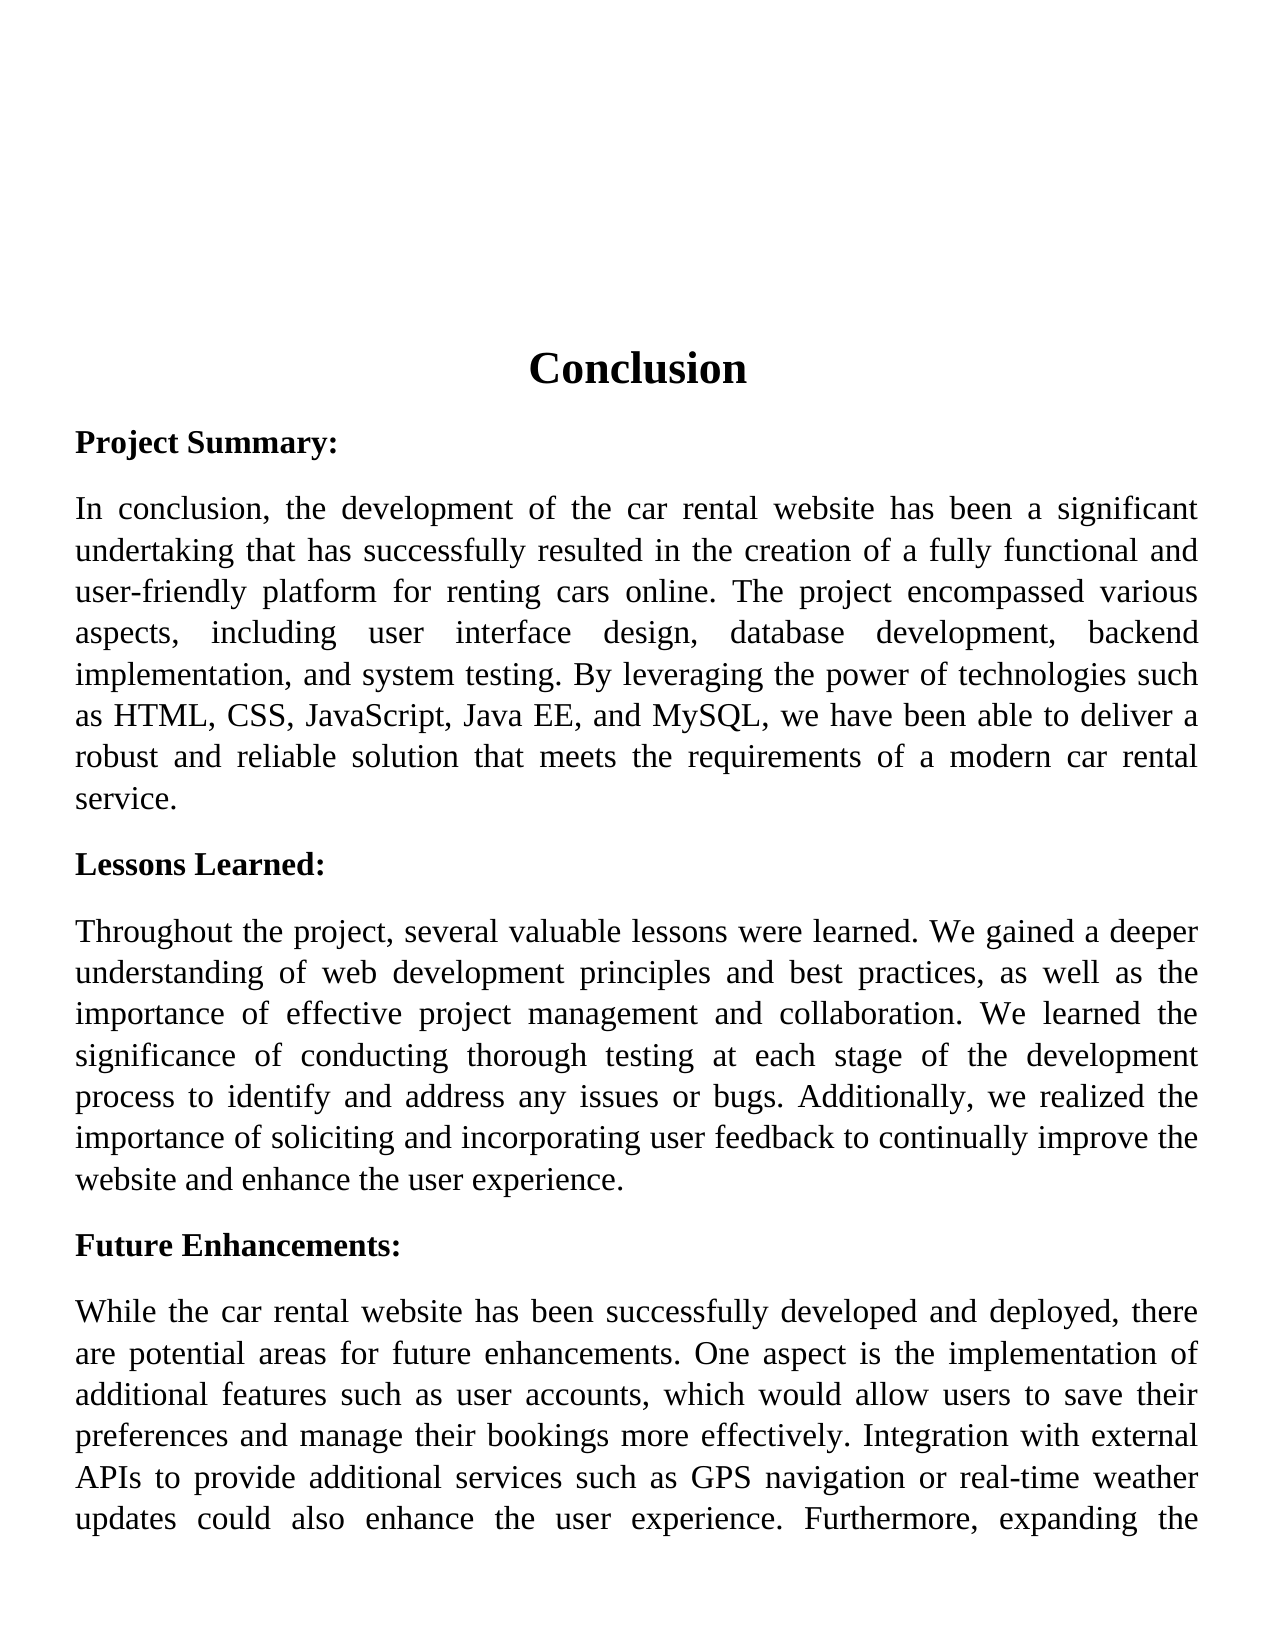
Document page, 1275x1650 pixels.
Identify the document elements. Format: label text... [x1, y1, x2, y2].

text Future Enhancements: [75, 1225, 1200, 1264]
text Project Summary: [75, 422, 1200, 461]
text In conclusion, the development of the car rental website has been a significant undertaking that has successfully resulted in the creation of a fully functional and user-friendly platform for renting cars online. The project encompassed various aspects, including user interface design, database development, backend implementation, and system testing. By leveraging the power of technologies such as HTML, CSS, JavaScript, Java EE, and MySQL, we have been able to deliver a robust and reliable solution that meets the requirements of a modern car rental service. [75, 489, 1200, 816]
text Throughout the project, several valuable lessons were learned. We gained a deeper understanding of web development principles and best practices, as well as the importance of effective project management and collaboration. We learned the significance of conducting thorough testing at each stage of the development process to identify and address any issues or bugs. Additionally, we realized the importance of soliciting and incorporating user feedback to continually improve the website and enhance the user experience. [75, 911, 1200, 1197]
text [75, 1292, 1200, 1537]
text Lessons Learned: [75, 844, 1200, 883]
text Conclusion [75, 340, 1200, 393]
